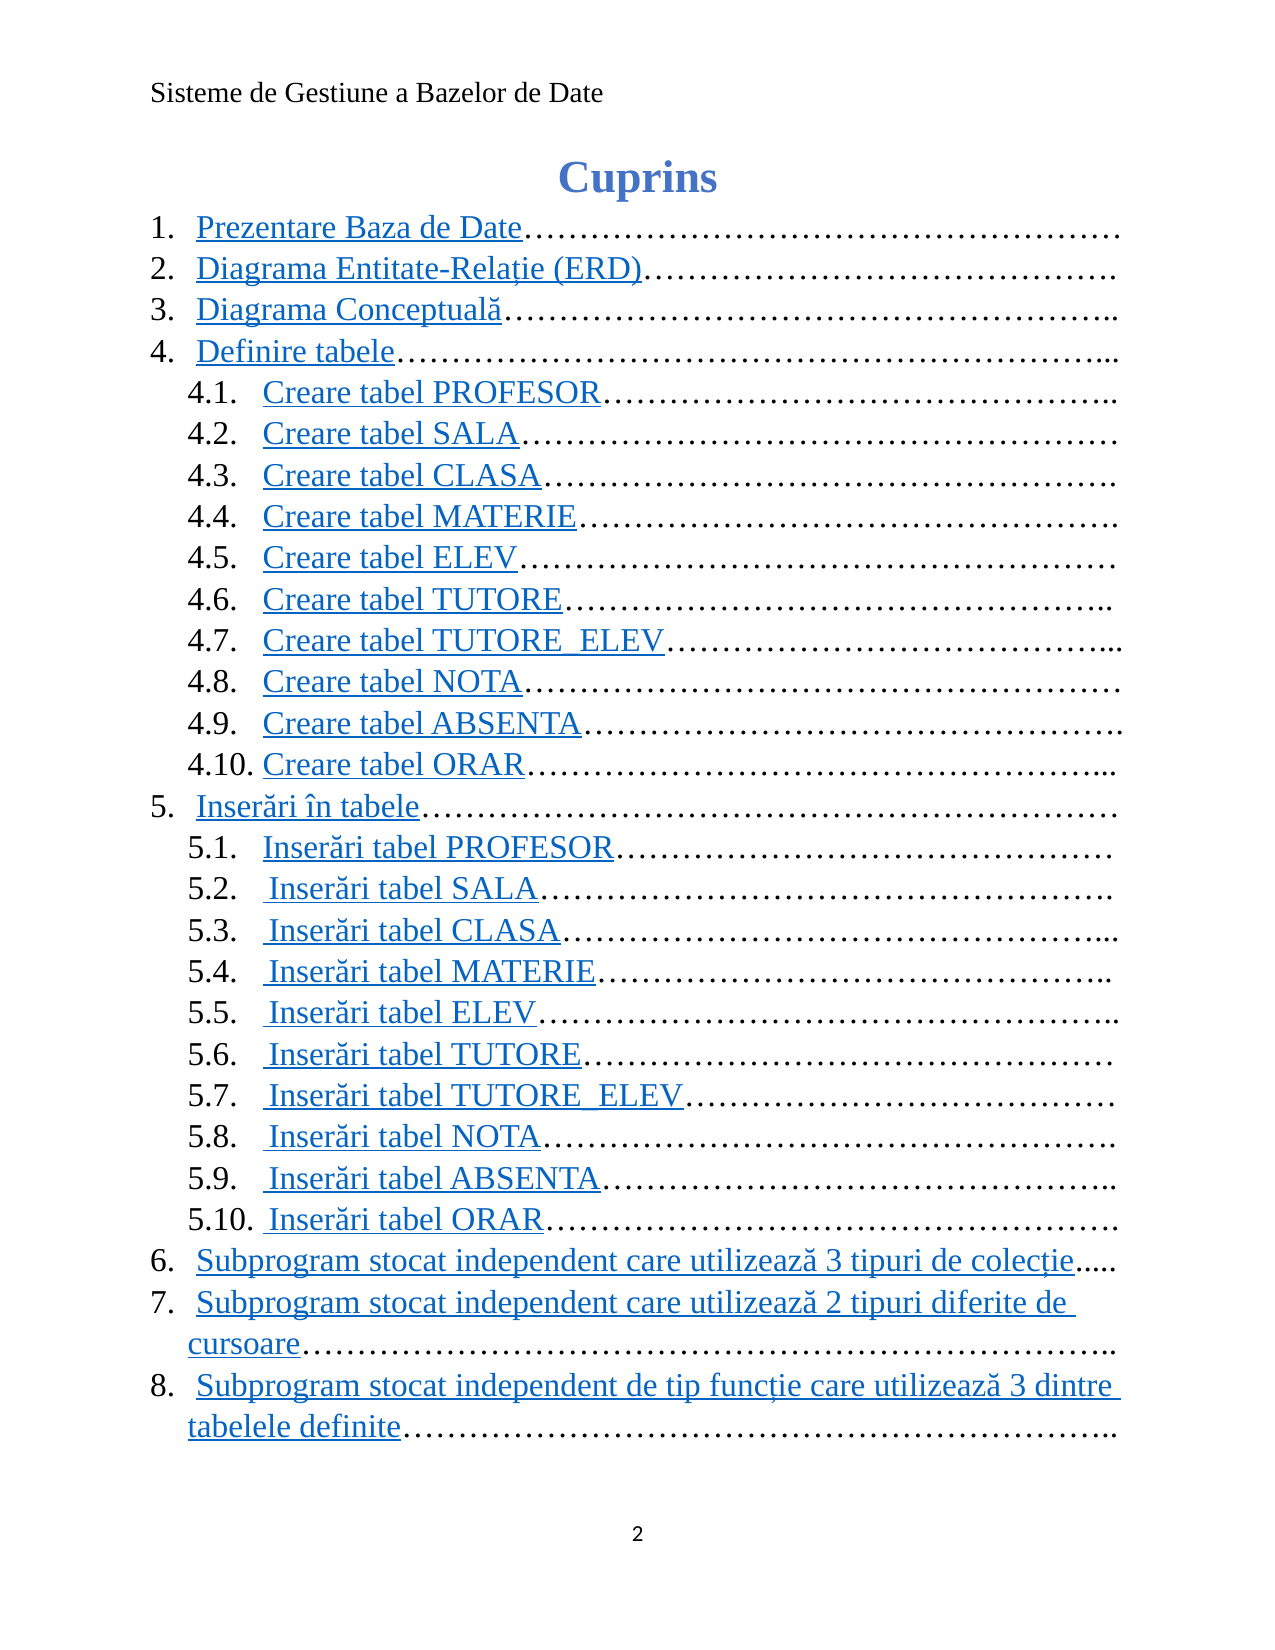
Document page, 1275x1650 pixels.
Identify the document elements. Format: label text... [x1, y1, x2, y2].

list Creare tabel PROFESOR……………………………………….. [187, 372, 1125, 411]
list Inserări tabel TUTORE………………………………………… [187, 1034, 1125, 1072]
text Cuprins [150, 150, 1125, 203]
list Subprogram stocat independent de tip funcție care utilizează 3 dintre tabelele definite……………………………………………………….. [150, 1365, 1125, 1444]
list Creare tabel NOTA……………………………………………… [187, 662, 1125, 700]
list Inserări tabel NOTA……………………………………………. [187, 1117, 1125, 1155]
list Prezentare Baza de Date……………………………………………… [150, 207, 1125, 245]
list Creare tabel TUTORE_ELEV…………………………………... [187, 620, 1125, 659]
list Creare tabel ORAR……………………………………………... [187, 744, 1125, 783]
list Definire tabele………………………………………………………... [150, 331, 1125, 369]
list Inserări în tabele……………………………………………………… [150, 786, 1125, 824]
list Inserări tabel SALA……………………………………………. [187, 868, 1125, 907]
list Creare tabel TUTORE………………………………………….. [187, 579, 1125, 617]
list Inserări tabel CLASA…………………………………………... [187, 910, 1125, 948]
list Creare tabel ELEV……………………………………………… [187, 538, 1125, 576]
list Inserări tabel ABSENTA……………………………………….. [187, 1158, 1125, 1196]
list Inserări tabel TUTORE_ELEV………………………………… [187, 1075, 1125, 1114]
list Creare tabel ABSENTA…………………………………………. [187, 703, 1125, 741]
list Inserări tabel PROFESOR……………………………………… [187, 827, 1125, 866]
list Diagrama Conceptuală……………………………………………….. [150, 289, 1125, 328]
list Subprogram stocat independent care utilizează 2 tipuri diferite de cursoare……………………………………………………………….. [150, 1282, 1125, 1362]
list Inserări tabel MATERIE……………………………………….. [187, 951, 1125, 989]
list Diagrama Entitate-Relație (ERD)……………………………………. [150, 248, 1125, 287]
list Subprogram stocat independent care utilizează 3 tipuri de colecție..... [150, 1241, 1125, 1279]
list Creare tabel MATERIE…………………………………………. [187, 496, 1125, 535]
list Inserări tabel ELEV…………………………………………….. [187, 993, 1125, 1031]
list Inserări tabel ORAR……………………………………………. [187, 1199, 1125, 1238]
list Creare tabel SALA……………………………………………… [187, 414, 1125, 452]
list Creare tabel CLASA……………………………………………. [187, 455, 1125, 493]
